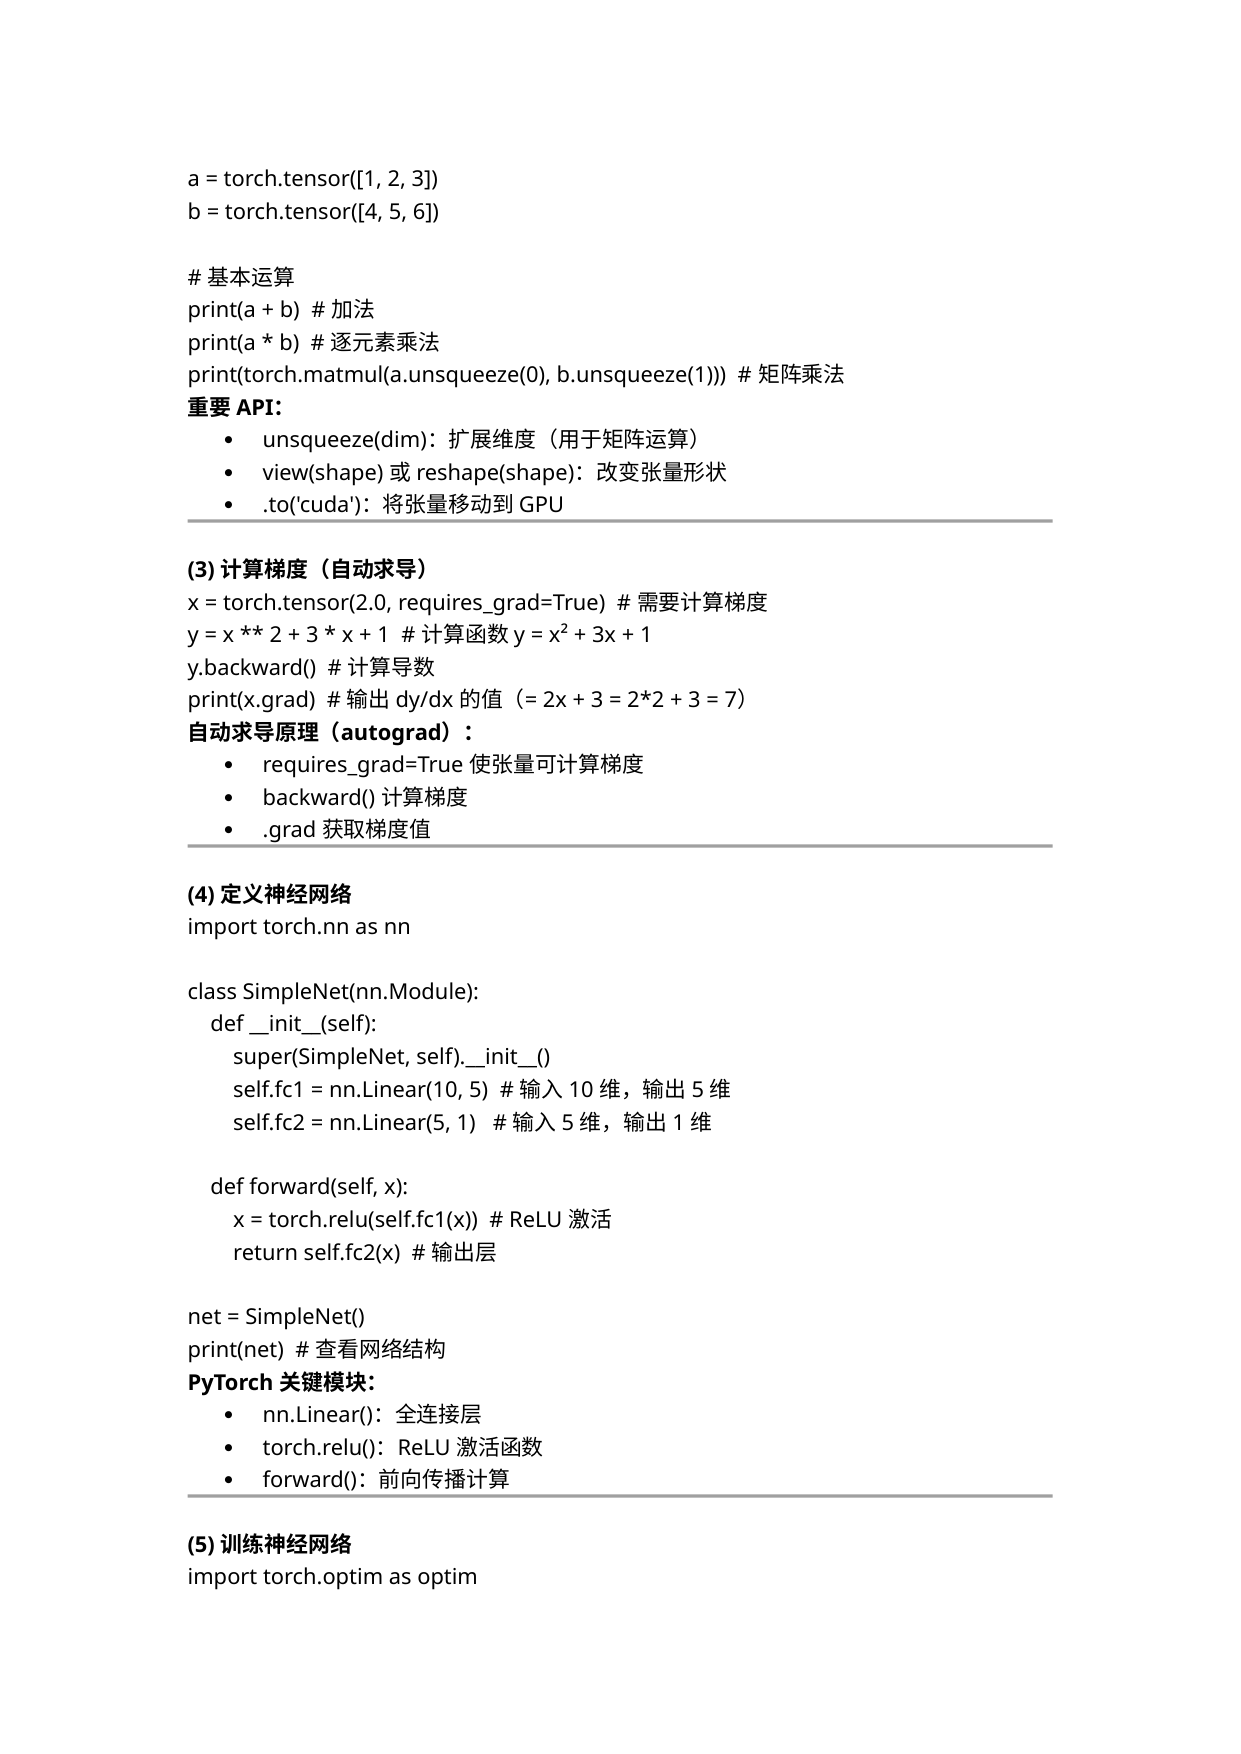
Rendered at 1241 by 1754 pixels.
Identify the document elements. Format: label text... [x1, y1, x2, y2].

text 重要 API： [187, 389, 1053, 422]
text b = torch.tensor([4, 5, 6]) [187, 194, 1053, 227]
text # 基本运算 [187, 259, 1053, 292]
text PyTorch 关键模块： [187, 1364, 1053, 1397]
text print(x.grad) # 输出 dy/dx 的值（= 2x + 3 = 2*2 + 3 = 7） [187, 682, 1053, 714]
text (5) 训练神经网络 [187, 1527, 1053, 1559]
text class SimpleNet(nn.Module): [187, 974, 1053, 1007]
list .to('cuda')：将张量移动到 GPU [225, 487, 1053, 519]
text print(a + b) # 加法 [187, 292, 1053, 324]
list backward() 计算梯度 [225, 779, 1053, 812]
list nn.Linear()：全连接层 [225, 1397, 1053, 1429]
text self.fc1 = nn.Linear(10, 5) # 输入 10 维，输出 5 维 [187, 1072, 1053, 1104]
list view(shape) 或 reshape(shape)：改变张量形状 [225, 454, 1053, 487]
list .grad 获取梯度值 [225, 812, 1053, 844]
text x = torch.relu(self.fc1(x)) # ReLU 激活 [187, 1202, 1053, 1234]
text (3) 计算梯度（自动求导） [187, 552, 1053, 584]
text 自动求导原理（autograd）： [187, 714, 1053, 747]
text import torch.optim as optim [187, 1559, 1053, 1592]
text y = x ** 2 + 3 * x + 1 # 计算函数 y = x² + 3x + 1 [187, 617, 1053, 649]
text self.fc2 = nn.Linear(5, 1) # 输入 5 维，输出 1 维 [187, 1104, 1053, 1137]
text x = torch.tensor(2.0, requires_grad=True) # 需要计算梯度 [187, 584, 1053, 617]
text def forward(self, x): [187, 1169, 1053, 1202]
text print(torch.matmul(a.unsqueeze(0), b.unsqueeze(1))) # 矩阵乘法 [187, 357, 1053, 389]
text net = SimpleNet() [187, 1299, 1053, 1332]
text y.backward() # 计算导数 [187, 649, 1053, 682]
text (4) 定义神经网络 [187, 877, 1053, 909]
text super(SimpleNet, self).__init__() [187, 1039, 1053, 1072]
text return self.fc2(x) # 输出层 [187, 1234, 1053, 1267]
list torch.relu()：ReLU 激活函数 [225, 1429, 1053, 1462]
text a = torch.tensor([1, 2, 3]) [187, 162, 1053, 194]
text print(net) # 查看网络结构 [187, 1332, 1053, 1364]
text def __init__(self): [187, 1007, 1053, 1039]
text import torch.nn as nn [187, 909, 1053, 942]
text print(a * b) # 逐元素乘法 [187, 324, 1053, 357]
list forward()：前向传播计算 [225, 1462, 1053, 1494]
list requires_grad=True 使张量可计算梯度 [225, 747, 1053, 779]
list unsqueeze(dim)：扩展维度（用于矩阵运算） [225, 422, 1053, 454]
